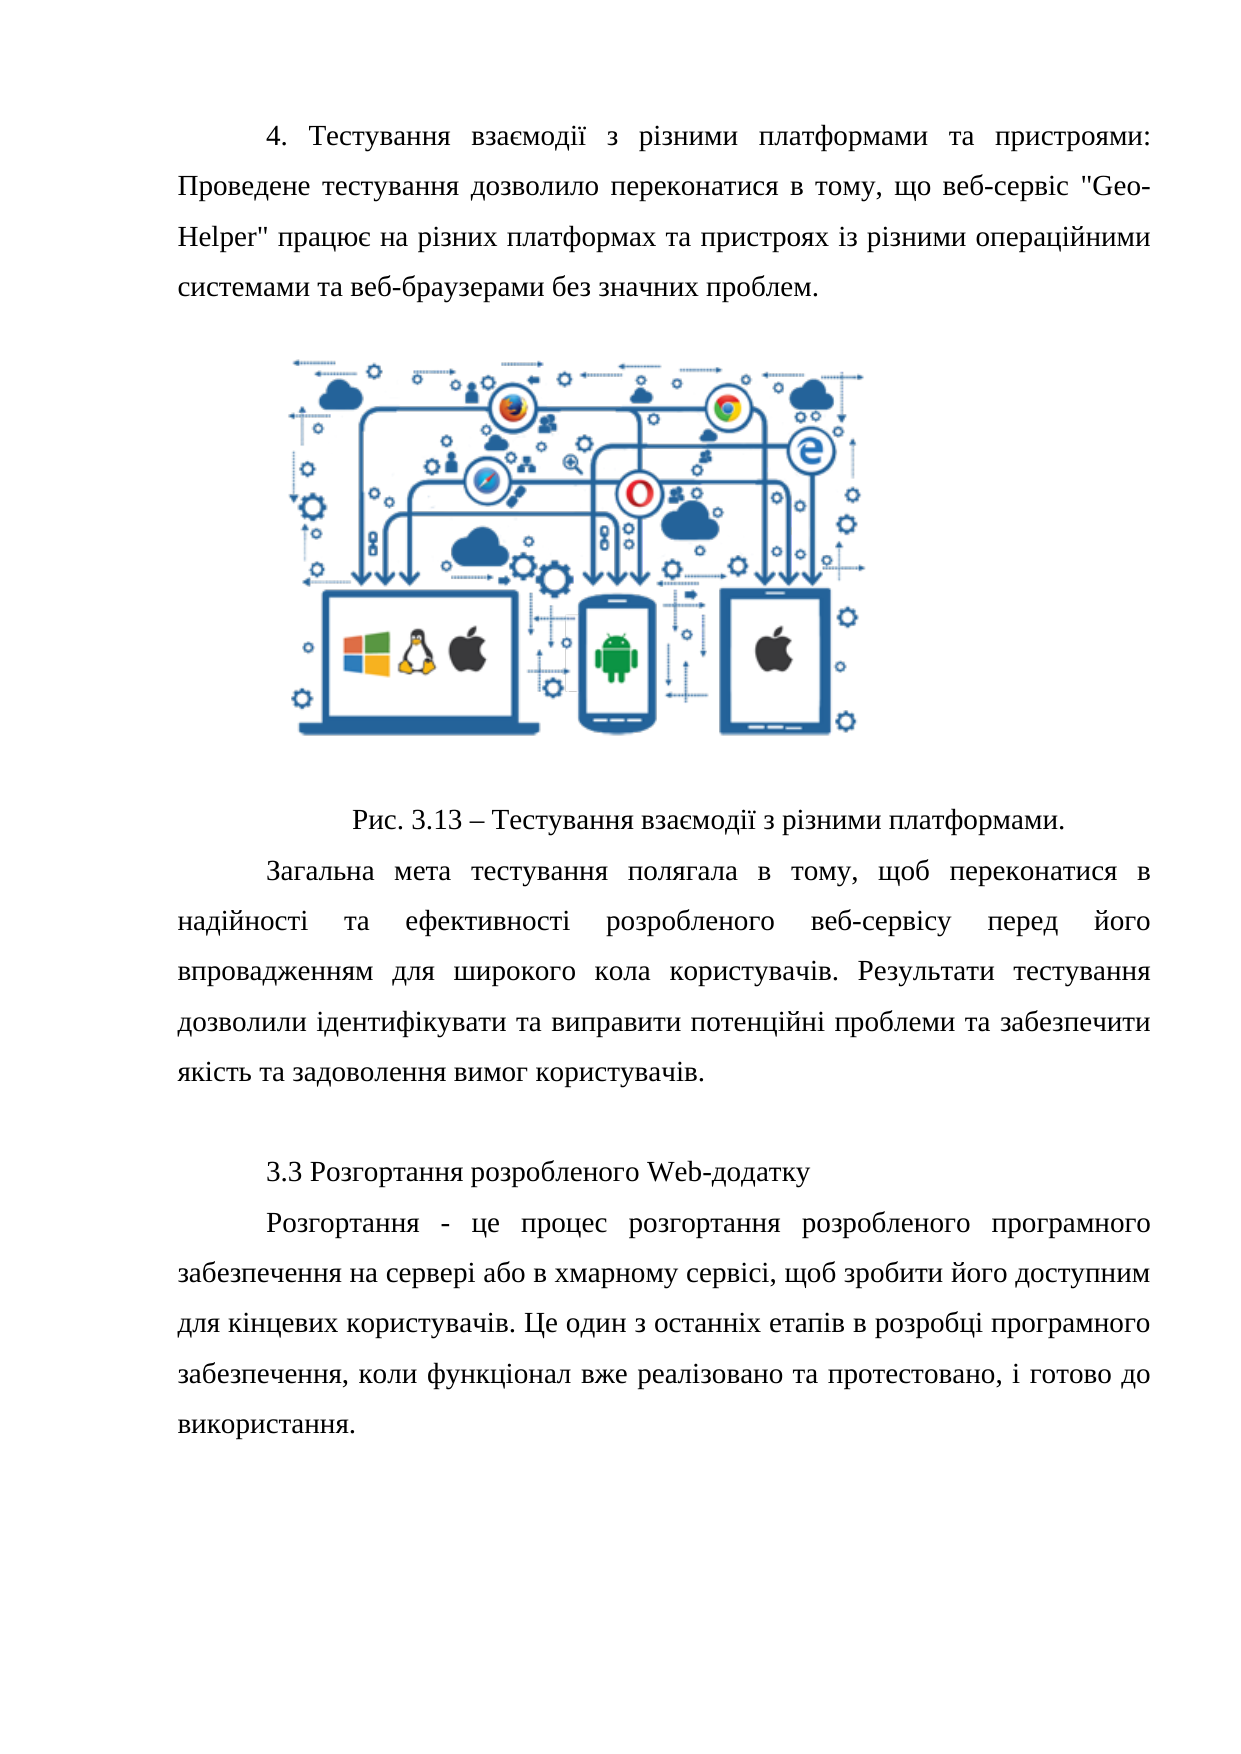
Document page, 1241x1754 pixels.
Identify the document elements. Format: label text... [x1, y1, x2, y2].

text 3.3 Розгортання розробленого Web-додатку [177, 1154, 1152, 1188]
text Рис. 3.13 – Тестування взаємодії з різними платформами. [177, 802, 1152, 836]
text Розгортання - це процес розгортання розробленого програмного забезпечення на сервері або в хмарному сервісі, щоб зробити його доступним для кінцевих користувачів. Це один з останніх етапів в розробці програмного забезпечення, коли функціонал вже реалізовано та протестовано, і готово до використання. [177, 1205, 1152, 1440]
picture [265, 319, 892, 789]
text 4. Тестування взаємодії з різними платформами та пристроями: Проведене тестування дозволило переконатися в тому, що веб-сервіс "Geo-Helper" працює на різних платформах та пристроях із різними операційними системами та веб-браузерами без значних проблем. [177, 118, 1152, 303]
text Загальна мета тестування полягала в тому, щоб переконатися в надійності та ефективності розробленого веб-сервісу перед його впровадженням для широкого кола користувачів. Результати тестування дозволили ідентифікувати та виправити потенційні проблеми та забезпечити якість та задоволення вимог користувачів. [177, 853, 1152, 1087]
